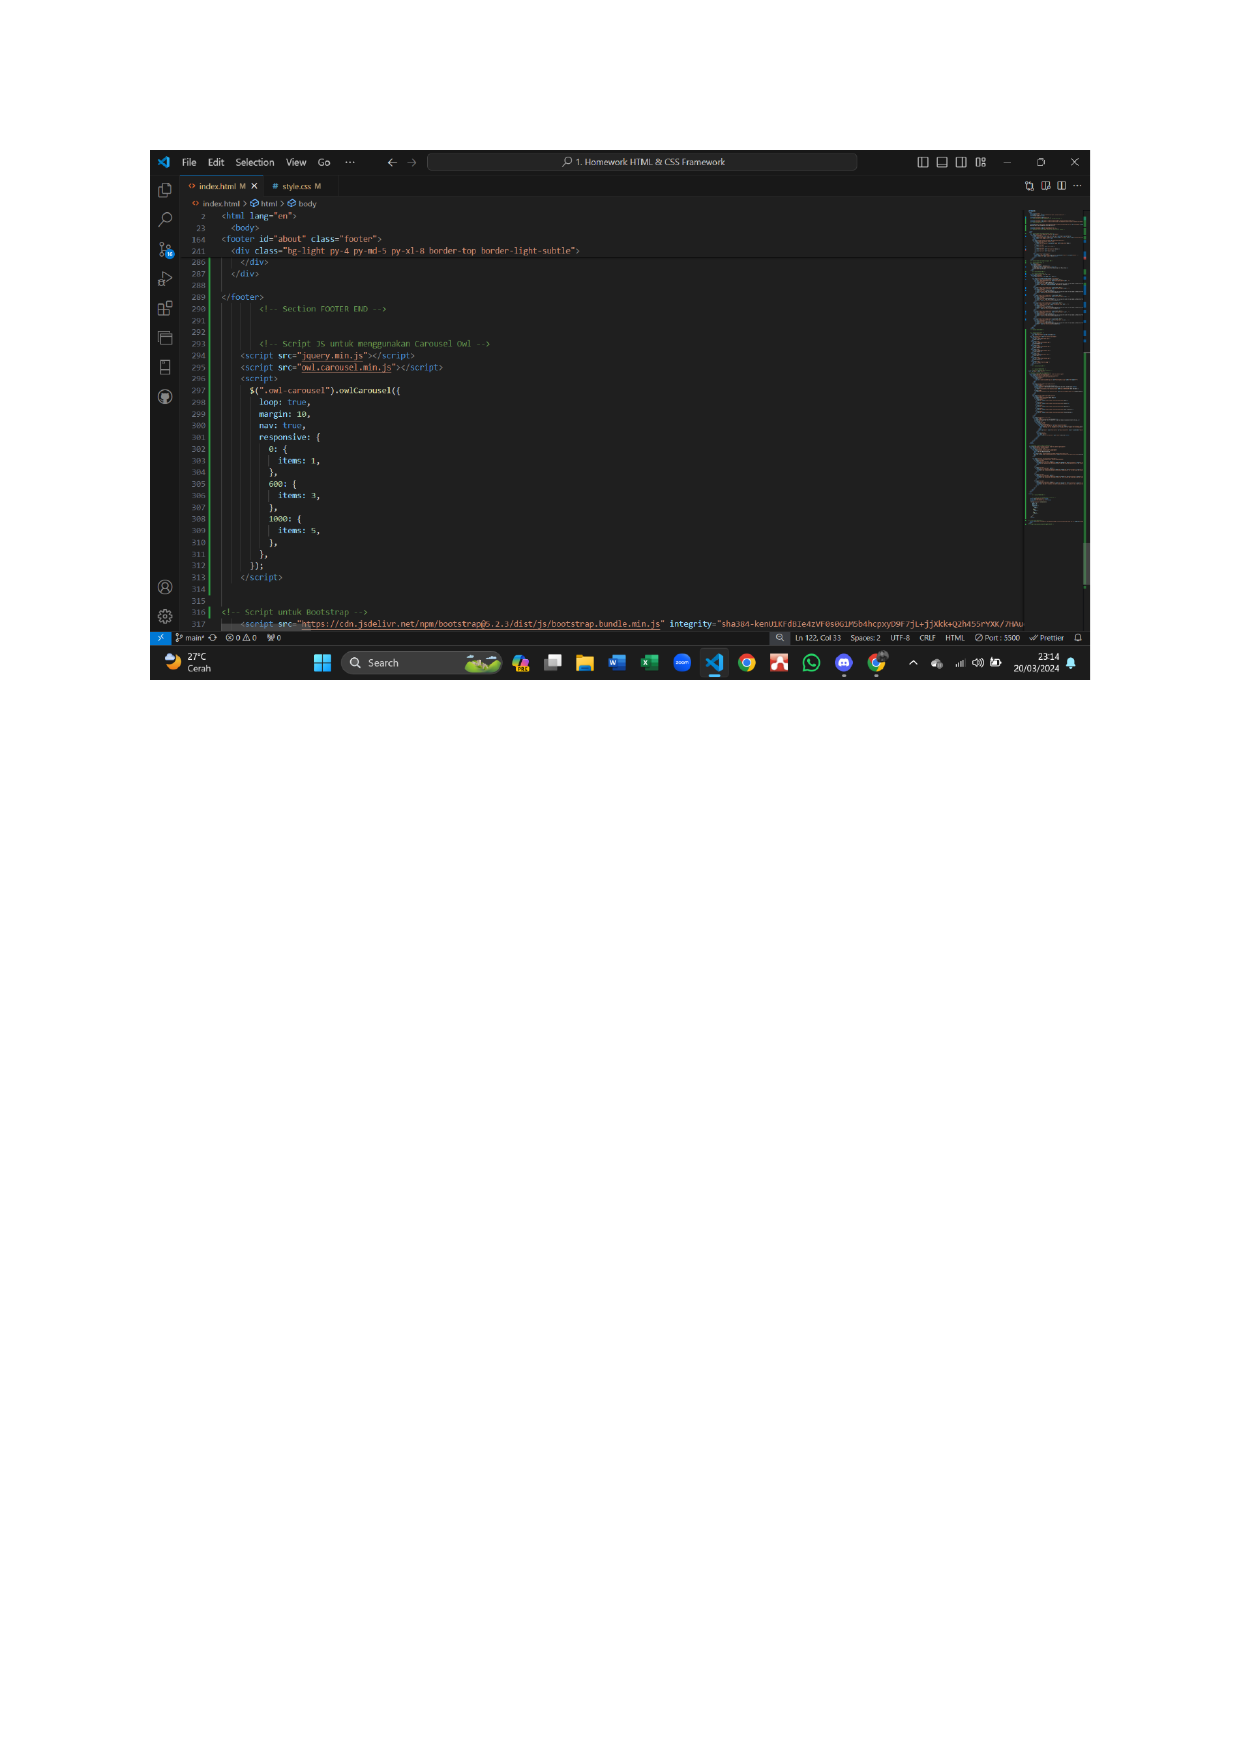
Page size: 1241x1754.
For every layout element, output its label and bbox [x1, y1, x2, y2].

picture [150, 150, 1091, 680]
